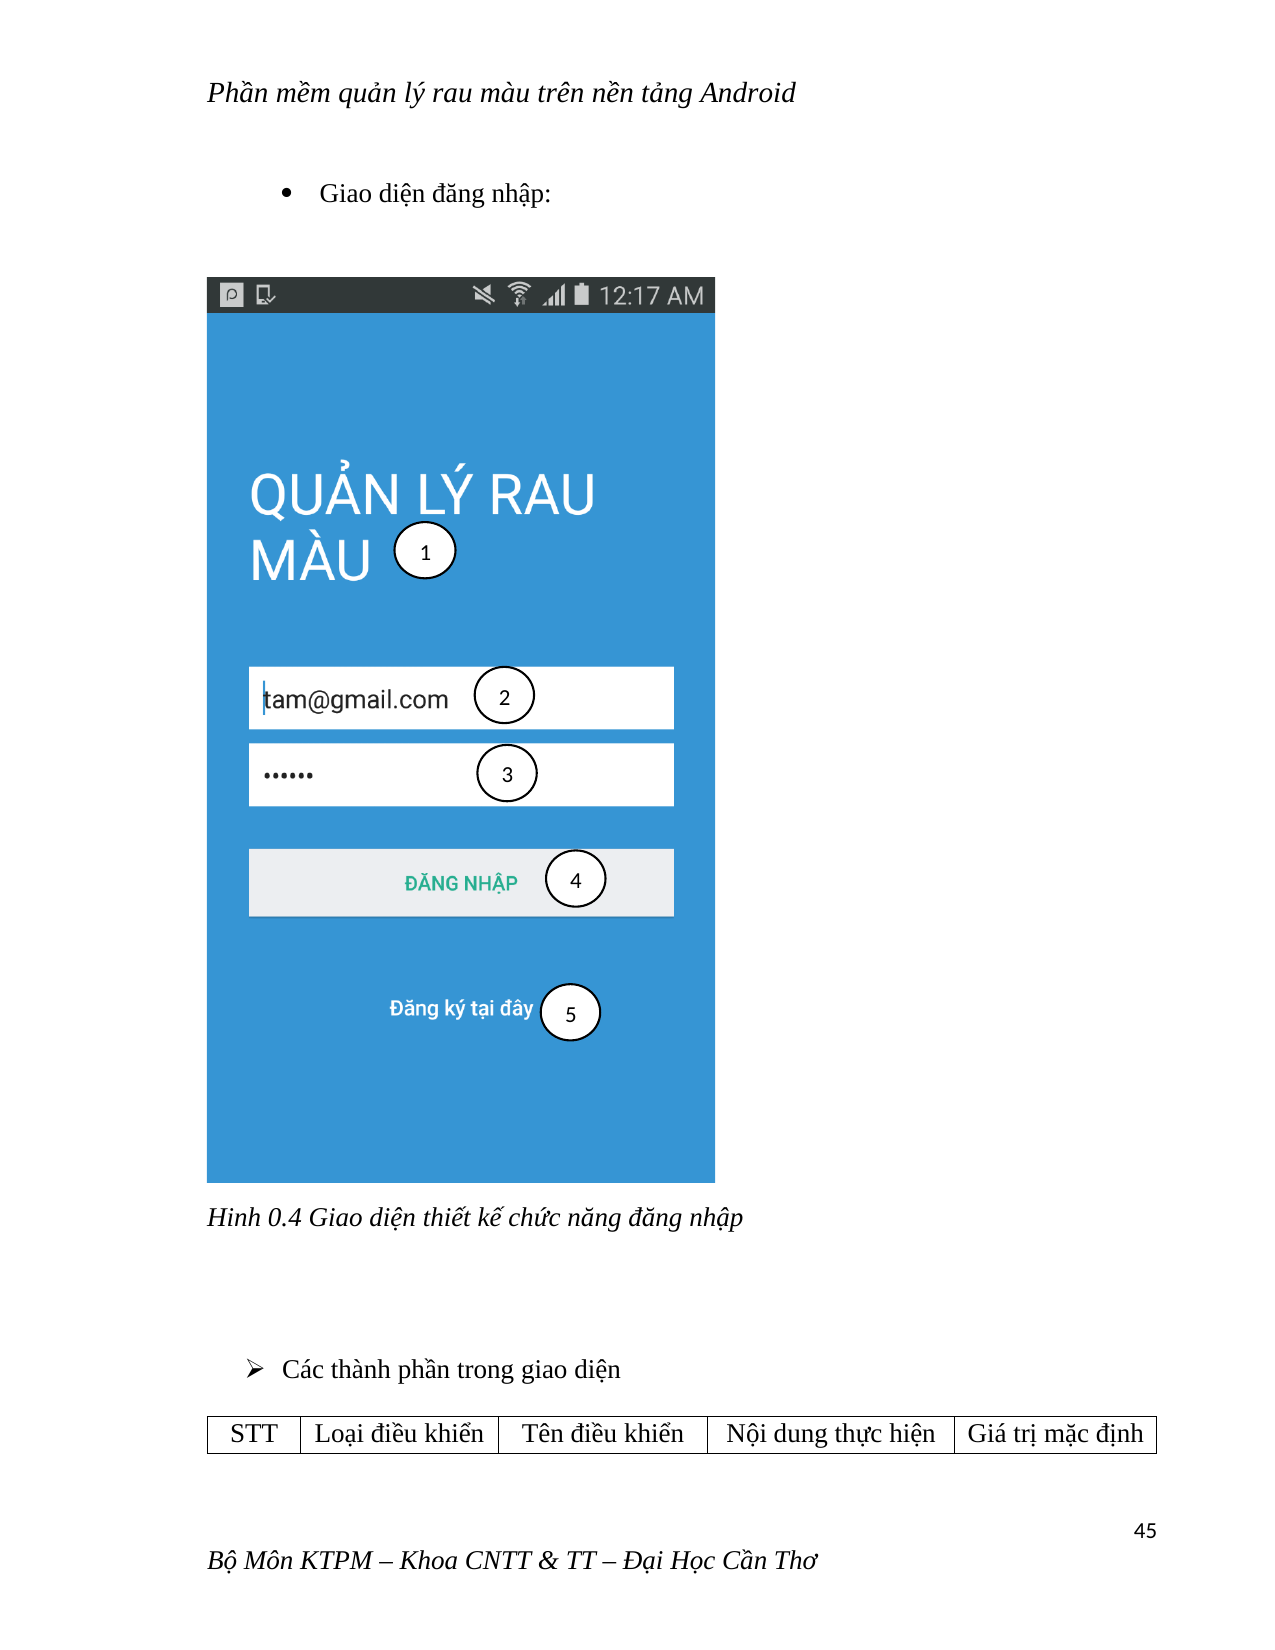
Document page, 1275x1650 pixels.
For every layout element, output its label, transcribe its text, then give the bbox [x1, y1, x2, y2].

picture [206, 277, 716, 1183]
list Giao diện đăng nhập: [282, 177, 1157, 208]
table_header STT [208, 1417, 300, 1453]
table_header Nội dung thực hiện [708, 1417, 954, 1453]
table_header Tên điều khiển [499, 1417, 707, 1453]
table_header Loại điều khiển [301, 1417, 498, 1453]
table_header Giá trị mặc định [955, 1417, 1156, 1453]
list Các thành phần trong giao diện [244, 1353, 1157, 1385]
text Hinh 0.4 Giao diện thiết kế chức năng đăng nhập [207, 1201, 1157, 1232]
